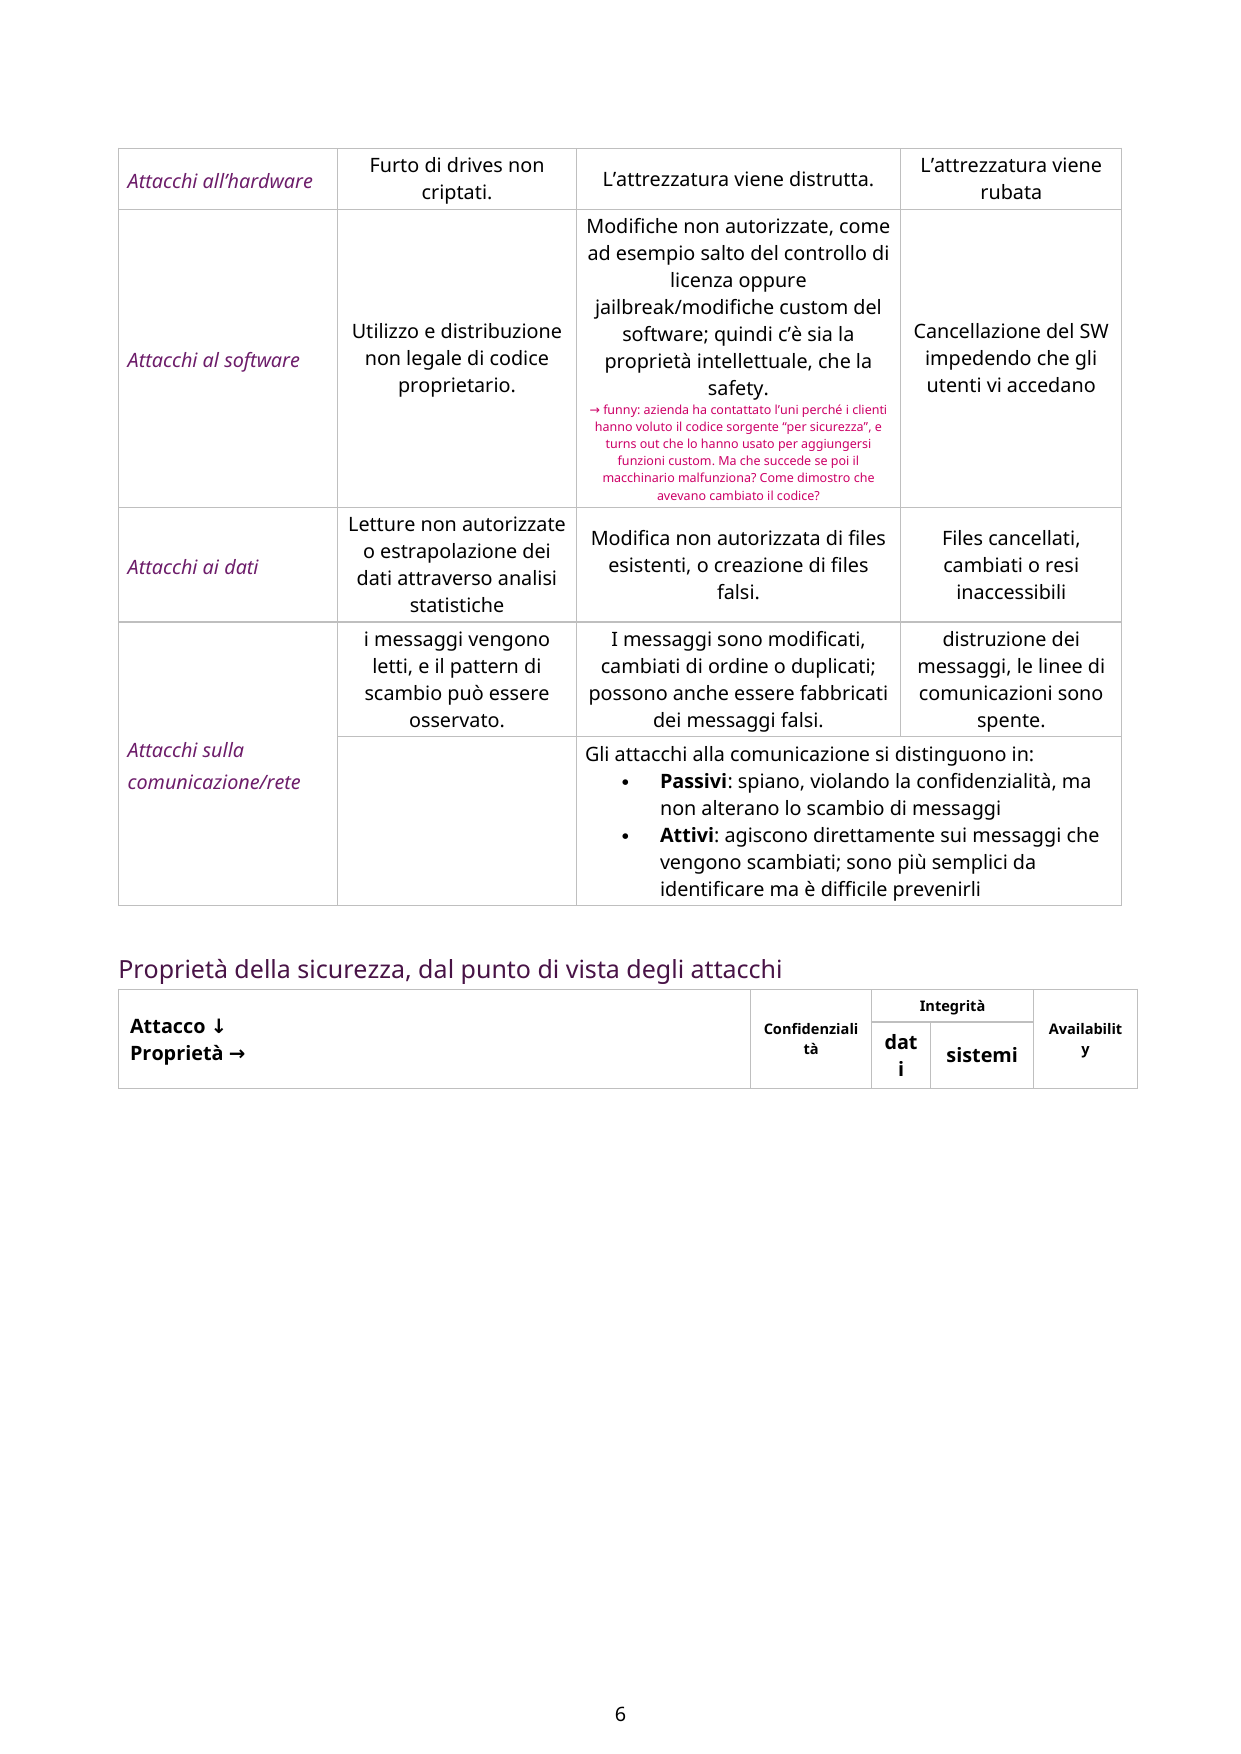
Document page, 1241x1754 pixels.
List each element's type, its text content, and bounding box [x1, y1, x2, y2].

subtitle Proprietà della sicurezza, dal punto di vista degli attacchi [118, 952, 1122, 986]
table_cell Gli attacchi alla comunicazione si distinguono in: Passivi: spiano, violando la confidenzialità, ma non alterano lo scambio di messaggi Attivi: agiscono direttamente sui messaggi che vengono scambiati; sono più semplici da identificare ma è difficile prevenirli [577, 737, 1121, 905]
table_cell sistemi [931, 1023, 1033, 1088]
table_cell dati [872, 1023, 930, 1088]
table_cell L’attrezzatura viene rubata [901, 149, 1121, 208]
table_cell distruzione dei messaggi, le linee di comunicazioni sono spente. [901, 623, 1121, 736]
table_cell [338, 737, 576, 905]
table_header Availability [1034, 990, 1137, 1088]
table_header Confidenzialità [751, 990, 871, 1088]
table_cell Attacchi ai dati [119, 508, 337, 621]
table_cell Attacchi al software [119, 210, 337, 507]
table_cell Modifiche non autorizzate, come ad esempio salto del controllo di licenza oppure jailbreak/modifiche custom del software; quindi c’è sia la proprietà intellettuale, che la safety. → funny: azienda ha contattato l’uni perché i clienti hanno voluto il codice sorgente “per sicurezza”, e turns out che lo hanno usato per aggiungersi funzioni custom. Ma che succede se poi il macchinario malfunziona? Come dimostro che avevano cambiato il codice? [577, 210, 900, 507]
table_cell Attacchi all’hardware [119, 149, 337, 208]
table_cell Cancellazione del SW impedendo che gli utenti vi accedano [901, 210, 1121, 507]
table_cell Furto di drives non criptati. [338, 149, 576, 208]
table_header Attacco ↓ Proprietà → [119, 990, 750, 1088]
table_cell Attacchi sulla comunicazione/rete [119, 623, 337, 905]
table_cell i messaggi vengono letti, e il pattern di scambio può essere osservato. [338, 623, 576, 736]
table_cell Files cancellati, cambiati o resi inaccessibili [901, 508, 1121, 621]
table_cell I messaggi sono modificati, cambiati di ordine o duplicati; possono anche essere fabbricati dei messaggi falsi. [577, 623, 900, 736]
table_cell L’attrezzatura viene distrutta. [577, 149, 900, 208]
table_cell Utilizzo e distribuzione non legale di codice proprietario. [338, 210, 576, 507]
table_cell Letture non autorizzate o estrapolazione dei dati attraverso analisi statistiche [338, 508, 576, 621]
table_header Integrità [872, 990, 1033, 1021]
table_cell Modifica non autorizzata di files esistenti, o creazione di files falsi. [577, 508, 900, 621]
